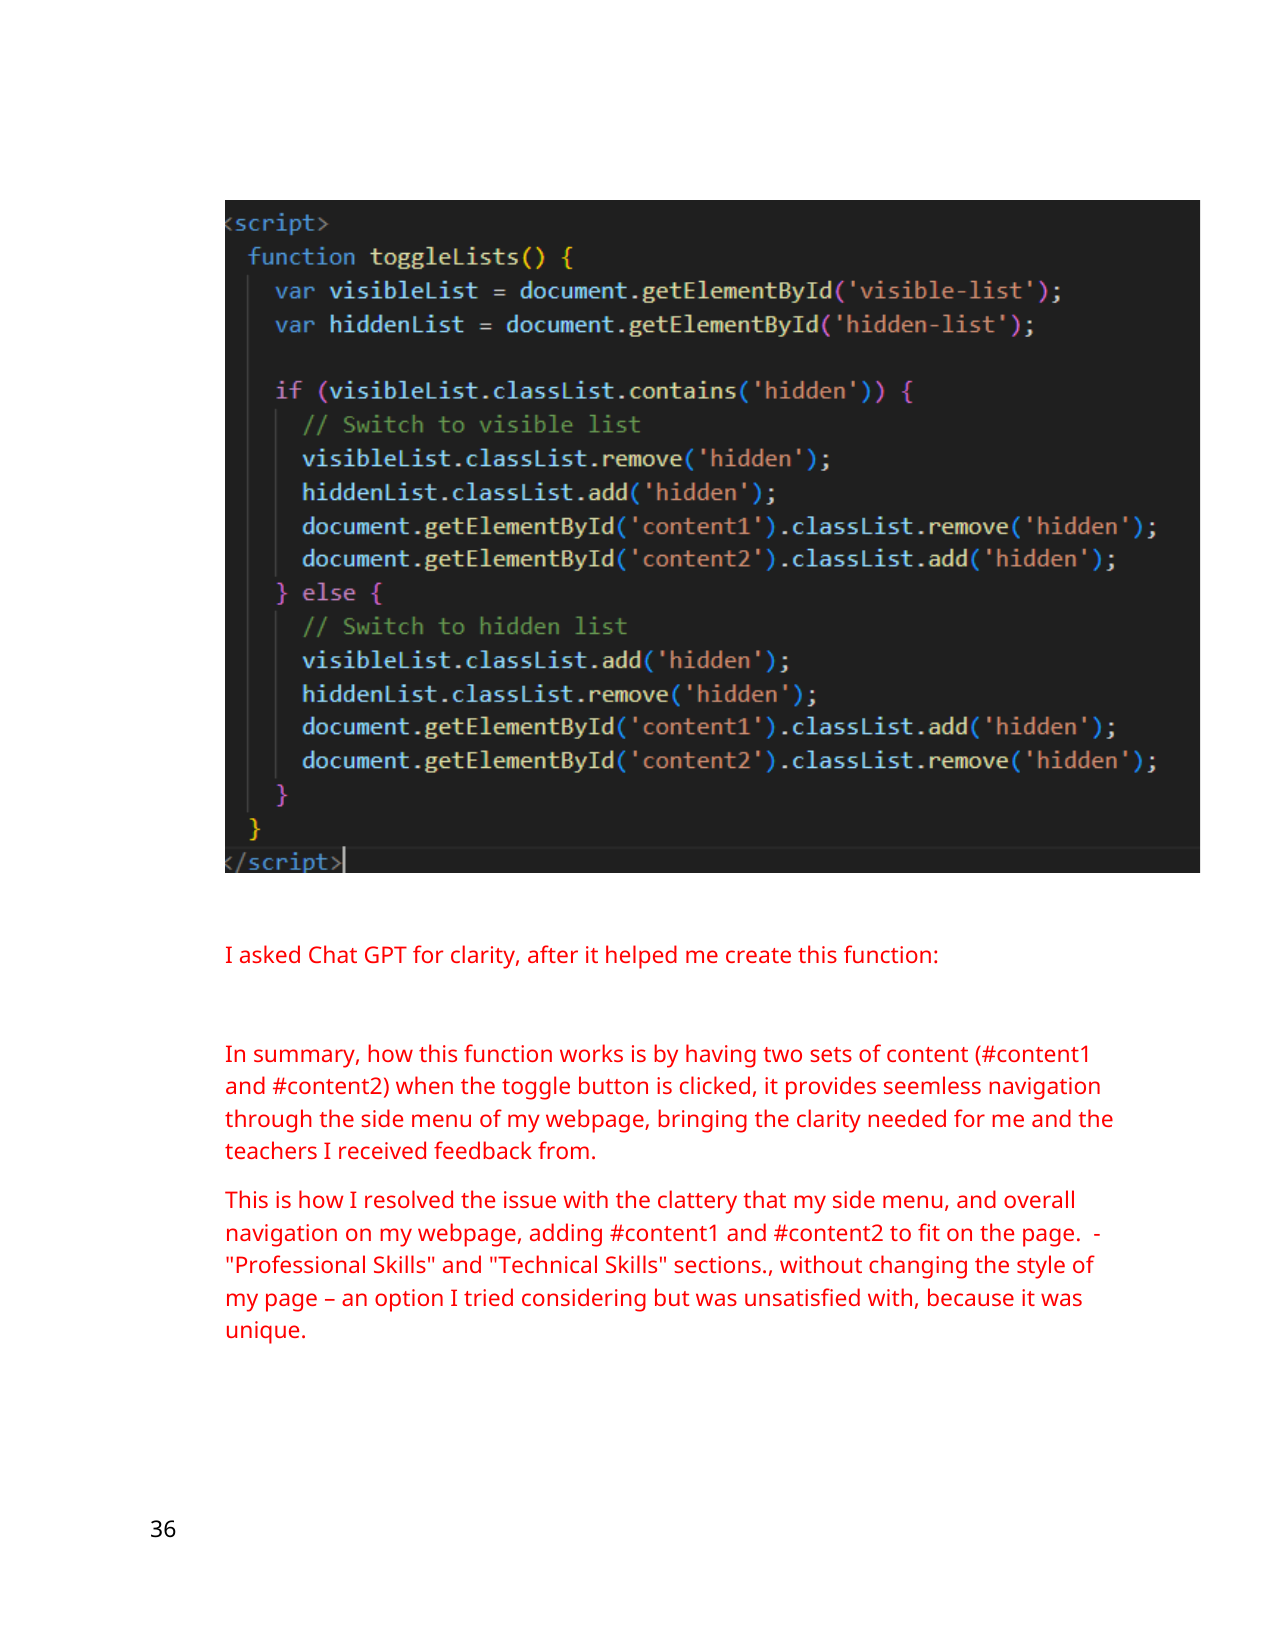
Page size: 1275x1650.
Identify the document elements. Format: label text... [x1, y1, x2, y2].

text I asked Chat GPT for clarity, after it helped me create this function: [225, 939, 1125, 971]
text This is how I resolved the issue with the clattery that my side menu, and overall navigation on my webpage, adding #content1 and #content2 to fit on the page. - "Professional Skills" and "Technical Skills" sections., without changing the style of my page – an option I tried considering but was unsatisfied with, because it was unique. [225, 1184, 1125, 1346]
picture [225, 200, 1200, 873]
text In summary, how this function works is by having two sets of content (#content1 and #content2) when the toggle button is clicked, it provides seemless navigation through the side menu of my webpage, bringing the clarity needed for me and the teachers I received feedback from. [225, 1038, 1125, 1167]
